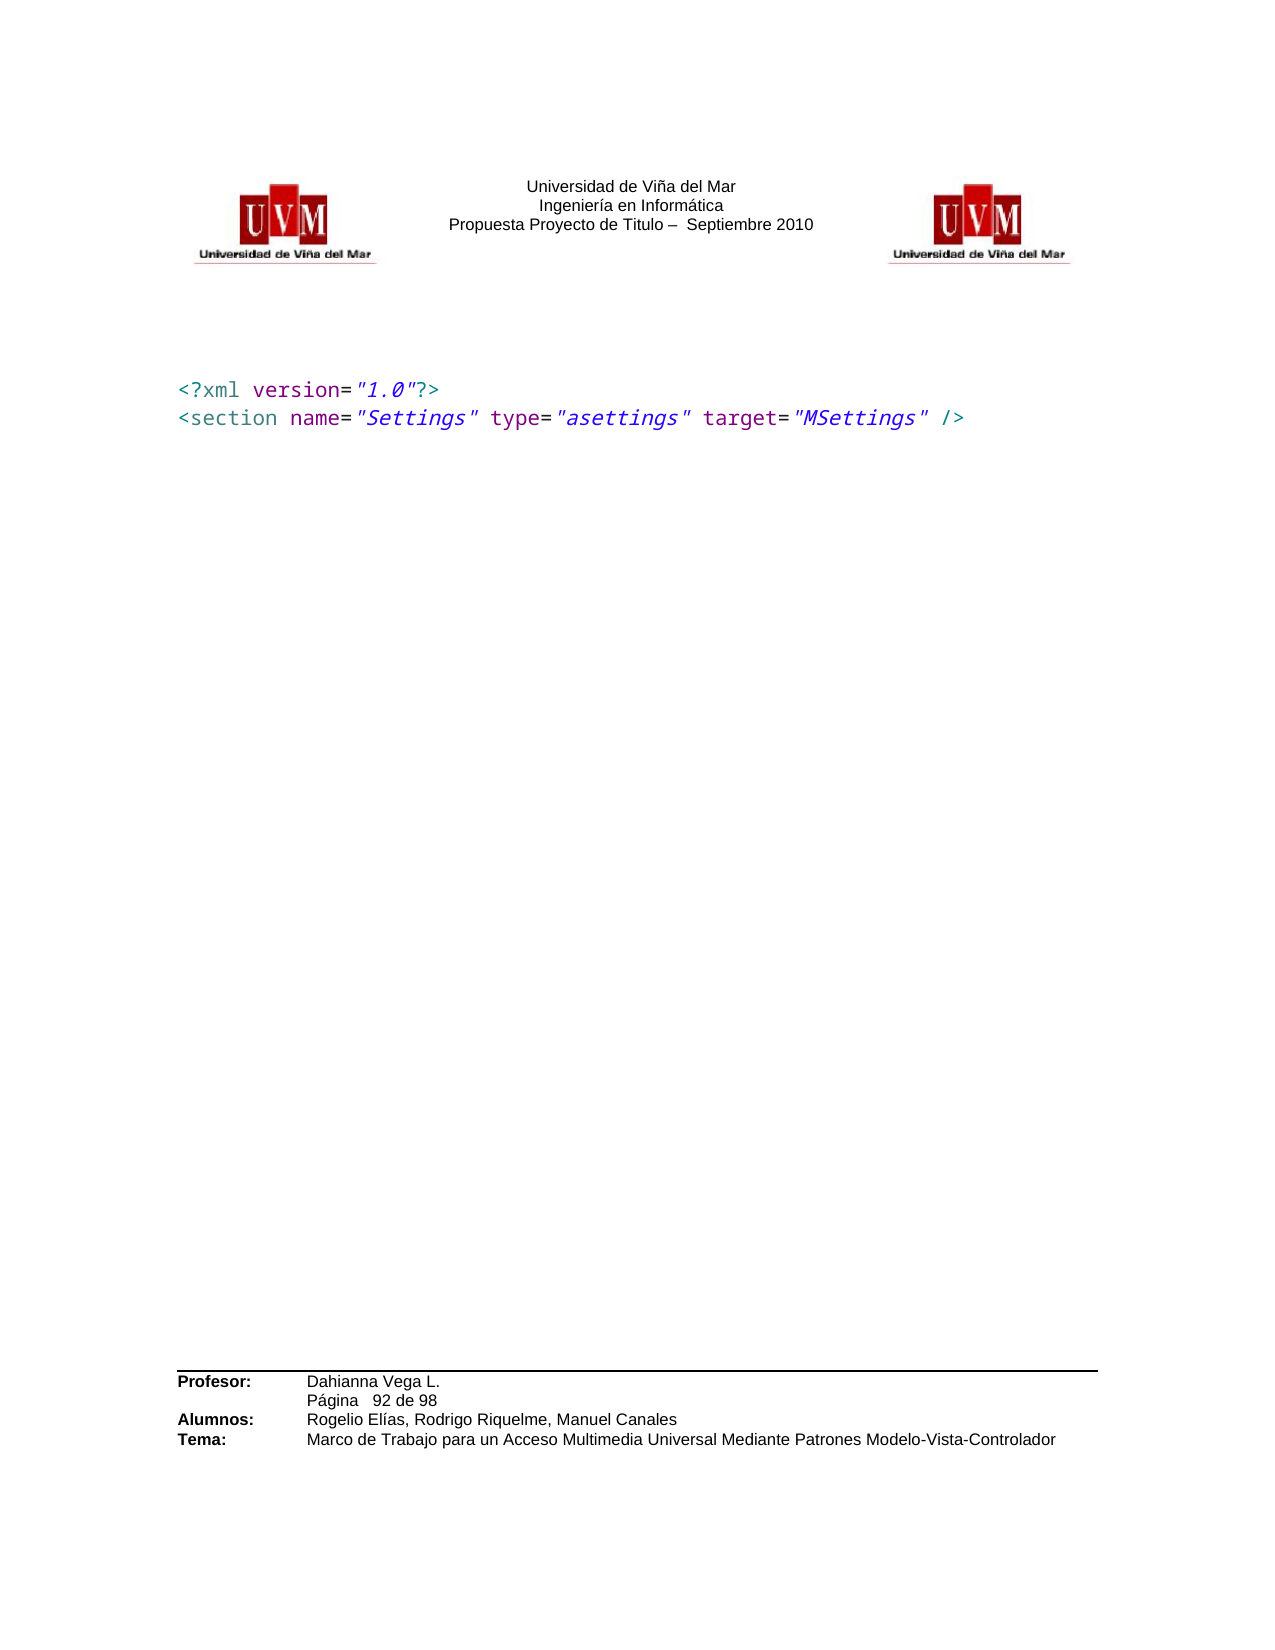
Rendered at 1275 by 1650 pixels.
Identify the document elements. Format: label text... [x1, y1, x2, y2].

picture [871, 176, 1084, 267]
text <section name="Settings" type="asettings" target="MSettings" /> [177, 403, 1098, 432]
picture [177, 176, 390, 267]
text <?xml version="1.0"?> [177, 375, 1098, 403]
